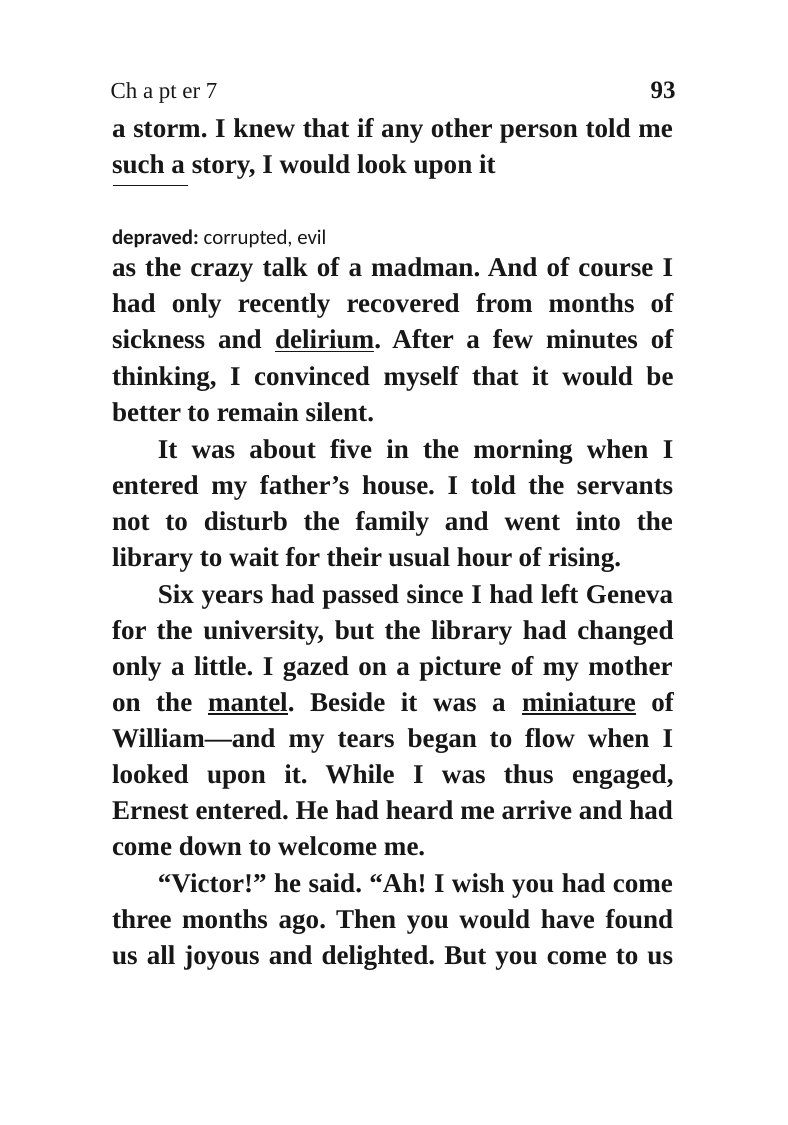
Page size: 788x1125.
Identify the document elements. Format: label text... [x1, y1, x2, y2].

text It was about five in the morning when I entered my father’s house. I told the servants not to disturb the family and went into the library to wait for their usual hour of rising. [112, 433, 674, 572]
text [112, 112, 674, 180]
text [112, 867, 674, 971]
text Six years had passed since I had left Geneva for the university, but the library had changed only a little. I gazed on a picture of my mother on the mantel. Beside it was a miniature of William—and my tears began to flow when I looked upon it. While I was thus engaged, Ernest entered. He had heard me arrive and had come down to welcome me. [112, 578, 674, 861]
text depraved: corrupted, evil [112, 224, 675, 249]
text as the crazy talk of a madman. And of course I had only recently recovered from months of sickness and delirium. After a few minutes of thinking, I convinced myself that it would be better to remain silent. [112, 252, 674, 427]
